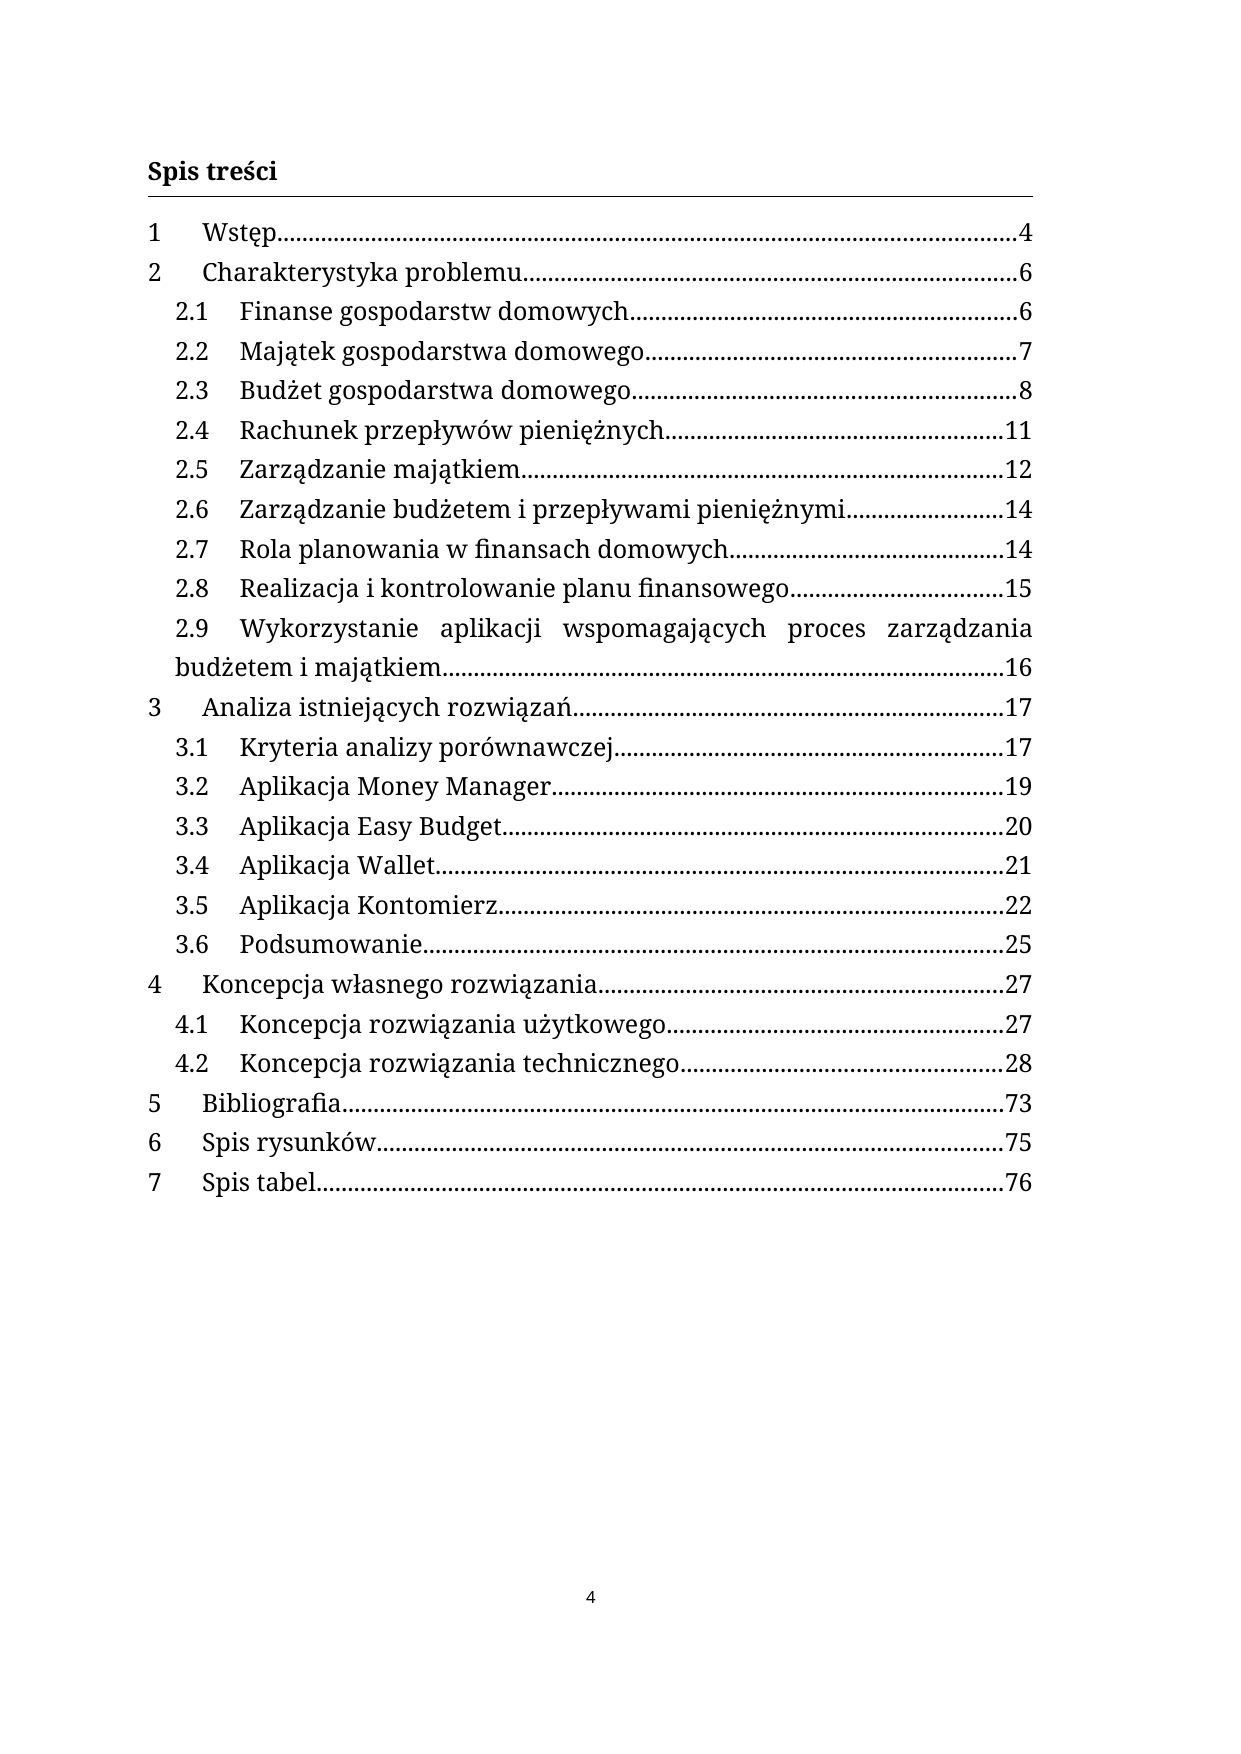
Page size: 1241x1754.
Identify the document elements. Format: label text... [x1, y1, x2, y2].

text 2.2 Majątek gospodarstwa domowego 7 [175, 328, 1033, 367]
text 3.1 Kryteria analizy porównawczej 17 [175, 724, 1033, 763]
text 2.5 Zarządzanie majątkiem 12 [175, 447, 1033, 486]
text 6 Spis rysunków 75 [148, 1119, 1033, 1159]
text 2.8 Realizacja i kontrolowanie planu finansowego 15 [175, 565, 1033, 605]
text 3.3 Aplikacja Easy Budget 20 [175, 803, 1033, 842]
text 4 Koncepcja własnego rozwiązania 27 [148, 961, 1033, 1001]
text 2.6 Zarządzanie budżetem i przepływami pieniężnymi 14 [175, 486, 1033, 526]
text 3.5 Aplikacja Kontomierz 22 [175, 882, 1033, 922]
text Spis treści [148, 148, 1033, 196]
text 4.2 Koncepcja rozwiązania technicznego 28 [175, 1040, 1033, 1080]
text 2.9 Wykorzystanie aplikacji wspomagających proces zarządzania budżetem i majątkiem 16 [175, 605, 1033, 684]
text 2.4 Rachunek przepływów pieniężnych 11 [175, 407, 1033, 447]
text 2.1 Finanse gospodarstw domowych 6 [175, 288, 1033, 328]
text 2.3 Budżet gospodarstwa domowego 8 [175, 367, 1033, 407]
text 3.6 Podsumowanie 25 [175, 922, 1033, 961]
text 2 Charakterystyka problemu 6 [148, 249, 1033, 288]
text 7 Spis tabel 76 [148, 1159, 1033, 1199]
text 4.1 Koncepcja rozwiązania użytkowego 27 [175, 1001, 1033, 1040]
text 5 Bibliografia 73 [148, 1080, 1033, 1119]
text 3.2 Aplikacja Money Manager 19 [175, 763, 1033, 803]
text 3.4 Aplikacja Wallet 21 [175, 842, 1033, 882]
text 3 Analiza istniejących rozwiązań 17 [148, 684, 1033, 724]
text 1 Wstęp 4 [148, 209, 1033, 249]
text 2.7 Rola planowania w finansach domowych 14 [175, 526, 1033, 565]
